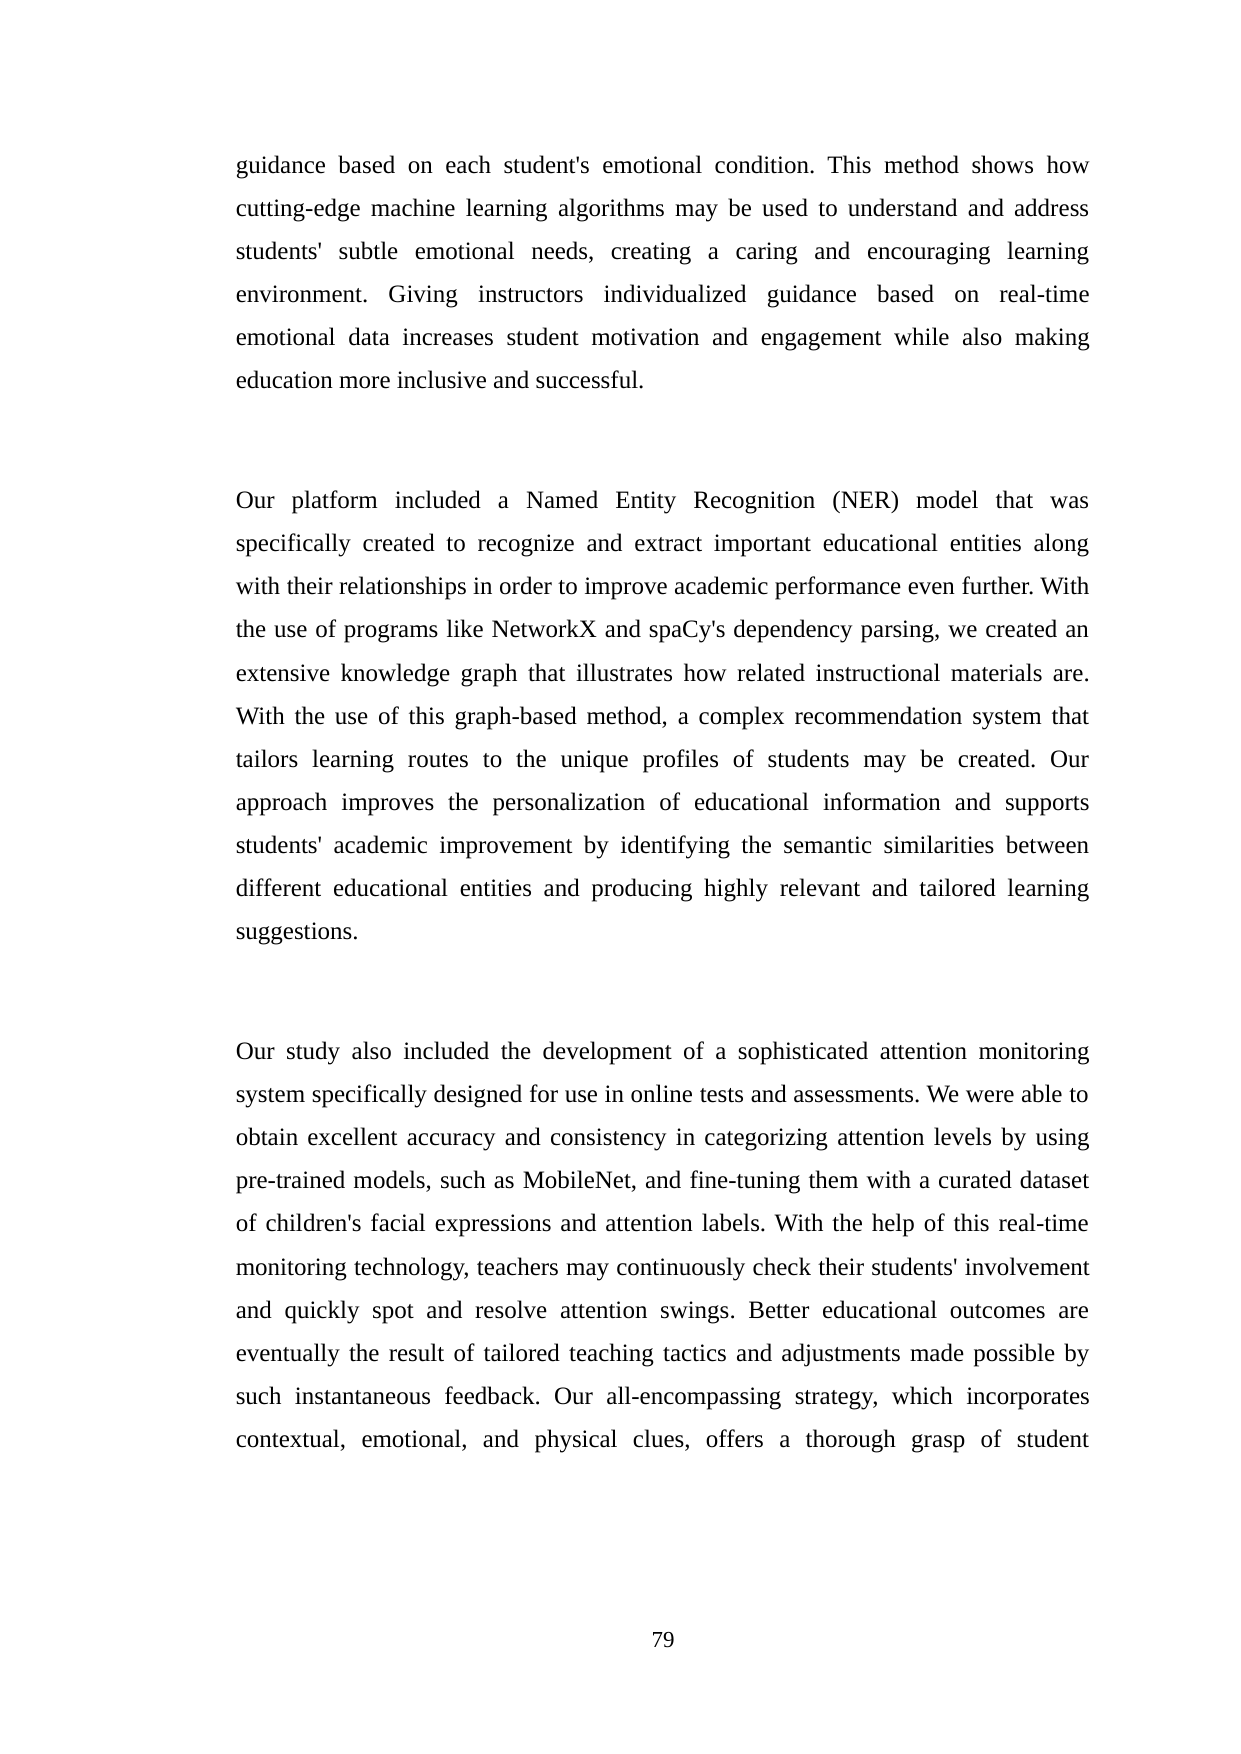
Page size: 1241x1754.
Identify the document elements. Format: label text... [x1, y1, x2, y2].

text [236, 150, 1090, 394]
text Our platform included a Named Entity Recognition (NER) model that was specifically created to recognize and extract important educational entities along with their relationships in order to improve academic performance even further. With the use of programs like NetworkX and spaCy's dependency parsing, we created an extensive knowledge graph that illustrates how related instructional materials are. With the use of this graph-based method, a complex recommendation system that tailors learning routes to the unique profiles of students may be created. Our approach improves the personalization of educational information and supports students' academic improvement by identifying the semantic similarities between different educational entities and producing highly relevant and tailored learning suggestions. [236, 485, 1090, 945]
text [236, 1036, 1090, 1453]
